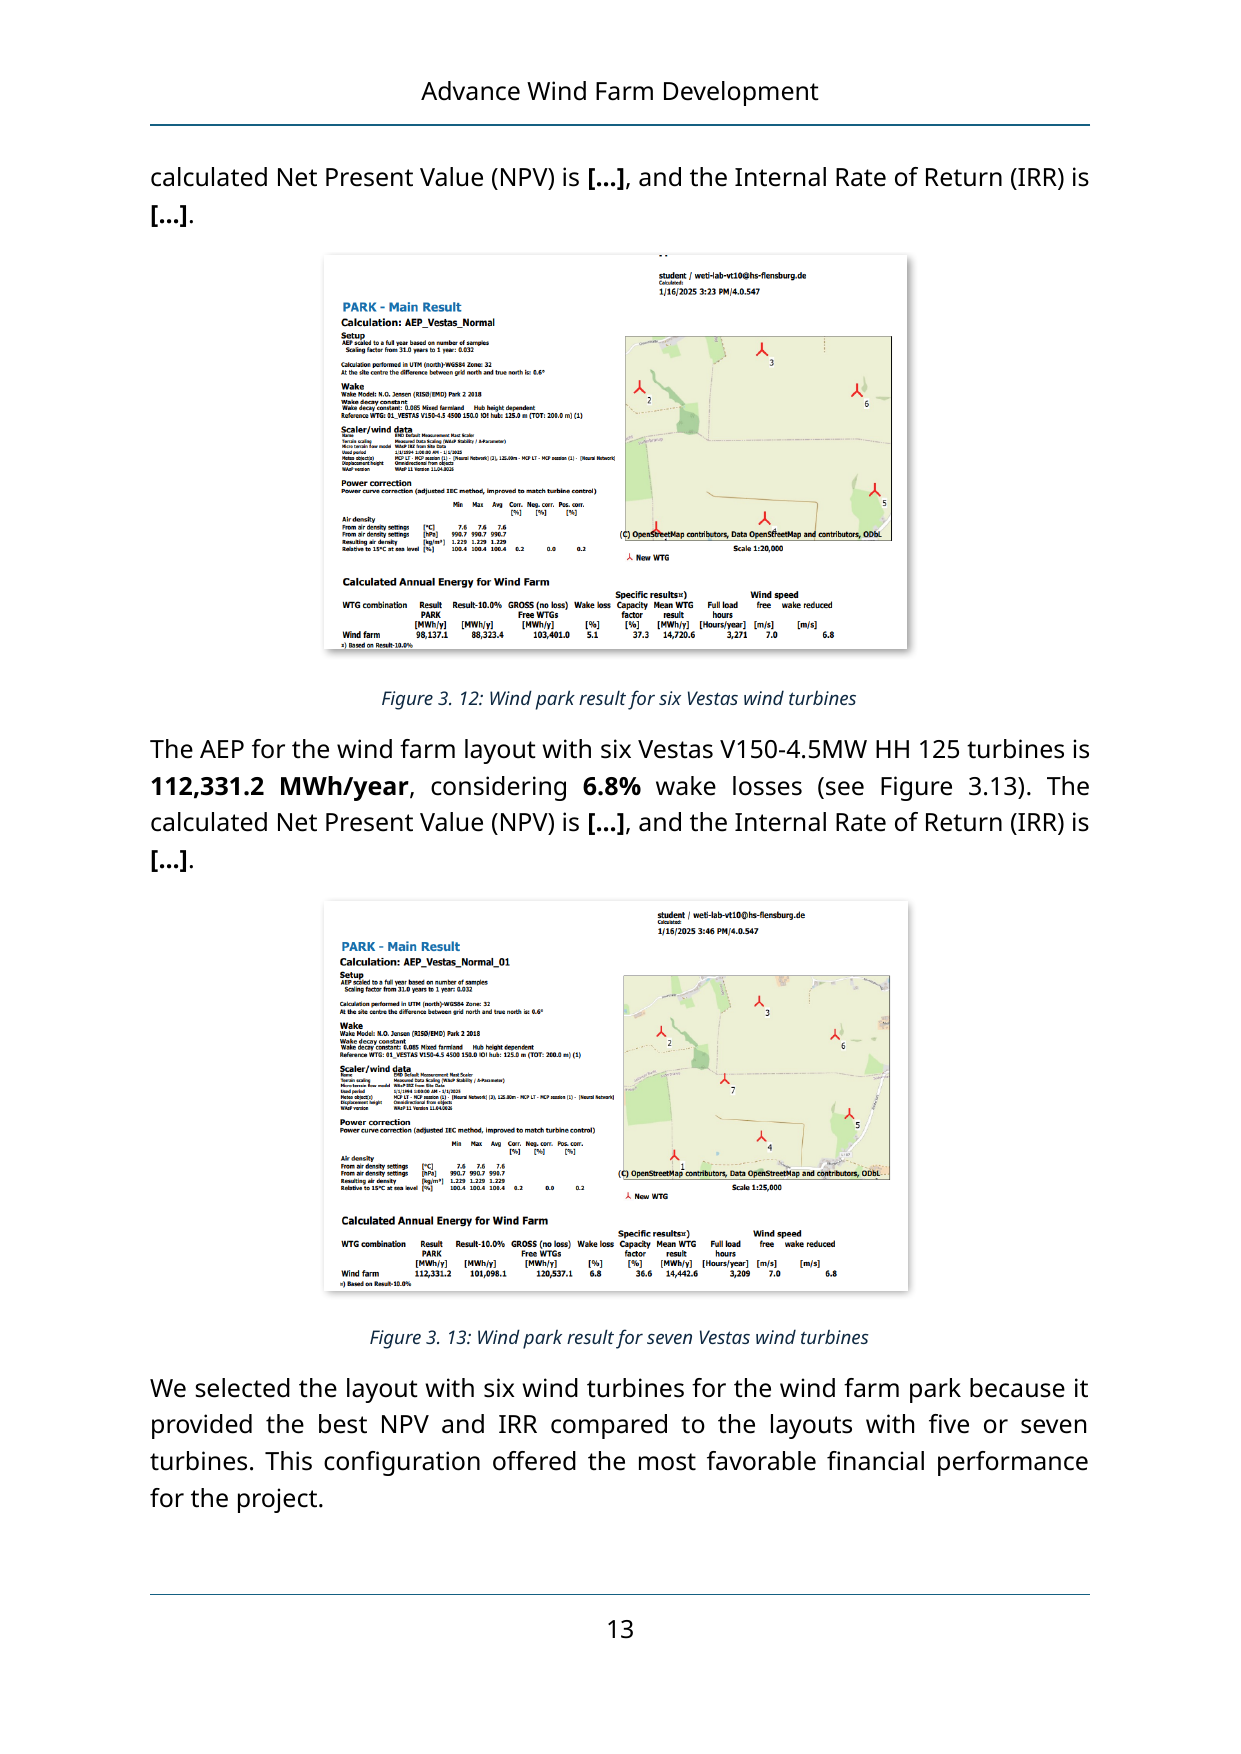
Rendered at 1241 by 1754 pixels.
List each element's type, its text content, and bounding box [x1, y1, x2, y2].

text The AEP for the wind farm layout with six Vestas V150-4.5MW HH 125 turbines is 112,331.2 MWh/year, considering 6.8% wake losses (see Figure 3.13). The calculated Net Present Value (NPV) is [...], and the Internal Rate of Return (IRR) is [...]. [150, 731, 1090, 876]
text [150, 159, 1090, 230]
text We selected the layout with six wind turbines for the wind farm park because it provided the best NPV and IRR compared to the layouts with five or seven turbines. This configuration offered the most favorable financial performance for the project. [150, 1370, 1090, 1515]
picture [324, 255, 907, 649]
picture [324, 901, 908, 1291]
